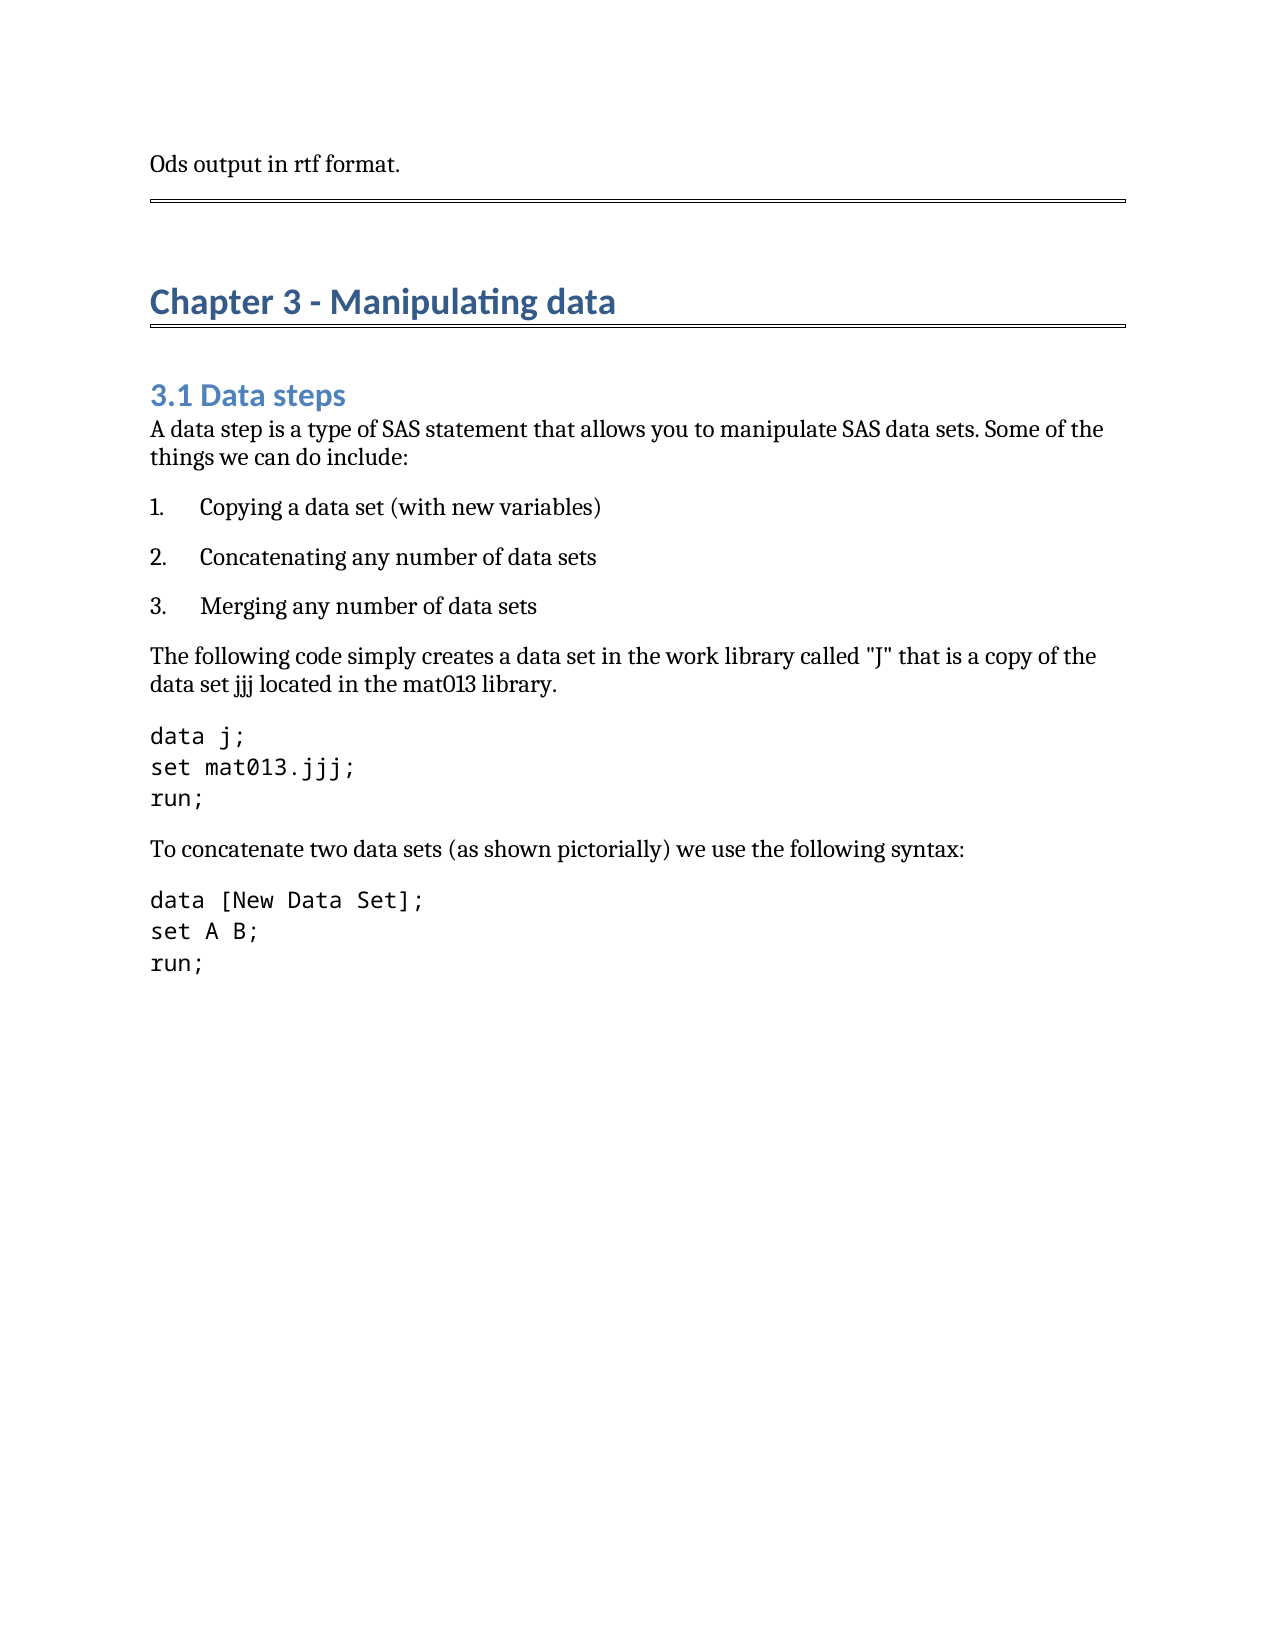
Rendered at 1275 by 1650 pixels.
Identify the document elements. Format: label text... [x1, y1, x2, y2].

text data j;set mat013.jjj;run; [150, 720, 1125, 814]
list Copying a data set (with new variables) [150, 493, 1125, 522]
list Merging any number of data sets [150, 592, 1125, 621]
text data [New Data Set];set A B;run; [150, 884, 1125, 978]
list Concatenating any number of data sets [150, 542, 1125, 571]
subtitle 3.1 Data steps [150, 374, 1125, 414]
subtitle Chapter 3 - Manipulating data [150, 278, 1125, 324]
text A data step is a type of SAS statement that allows you to manipulate SAS data sets. Some of the things we can do include: [150, 414, 1125, 472]
text The following code simply creates a data set in the work library called "J" that is a copy of the data set jjj located in the mat013 library. [150, 642, 1125, 699]
text To concatenate two data sets (as shown pictorially) we use the following syntax: [150, 834, 1125, 863]
